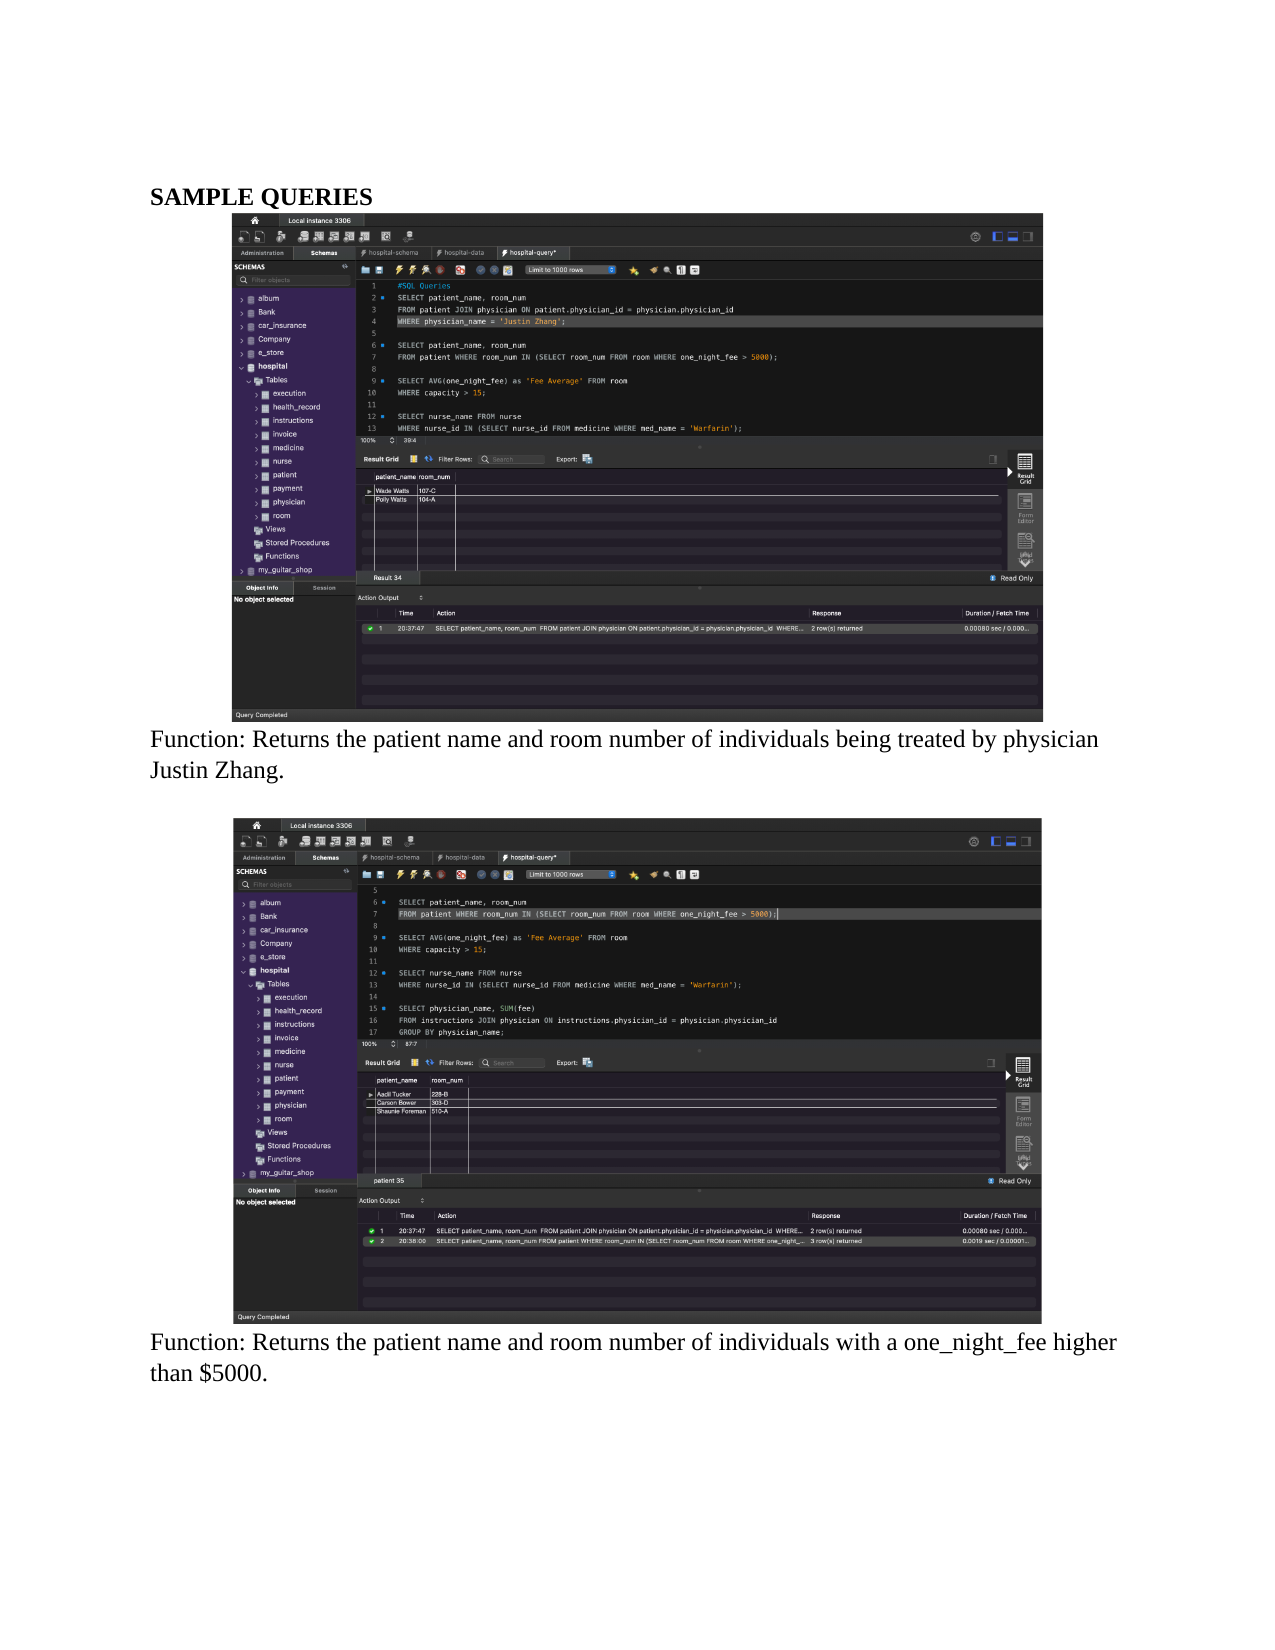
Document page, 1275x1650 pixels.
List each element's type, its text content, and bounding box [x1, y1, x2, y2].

text SAMPLE QUERIES [150, 182, 1125, 210]
text Function: Returns the patient name and room number of individuals with a one_night_fee higher than $5000. [150, 1327, 1125, 1387]
text Function: Returns the patient name and room number of individuals being treated by physician Justin Zhang. [150, 724, 1125, 784]
picture [233, 818, 1042, 1324]
picture [231, 213, 1044, 722]
